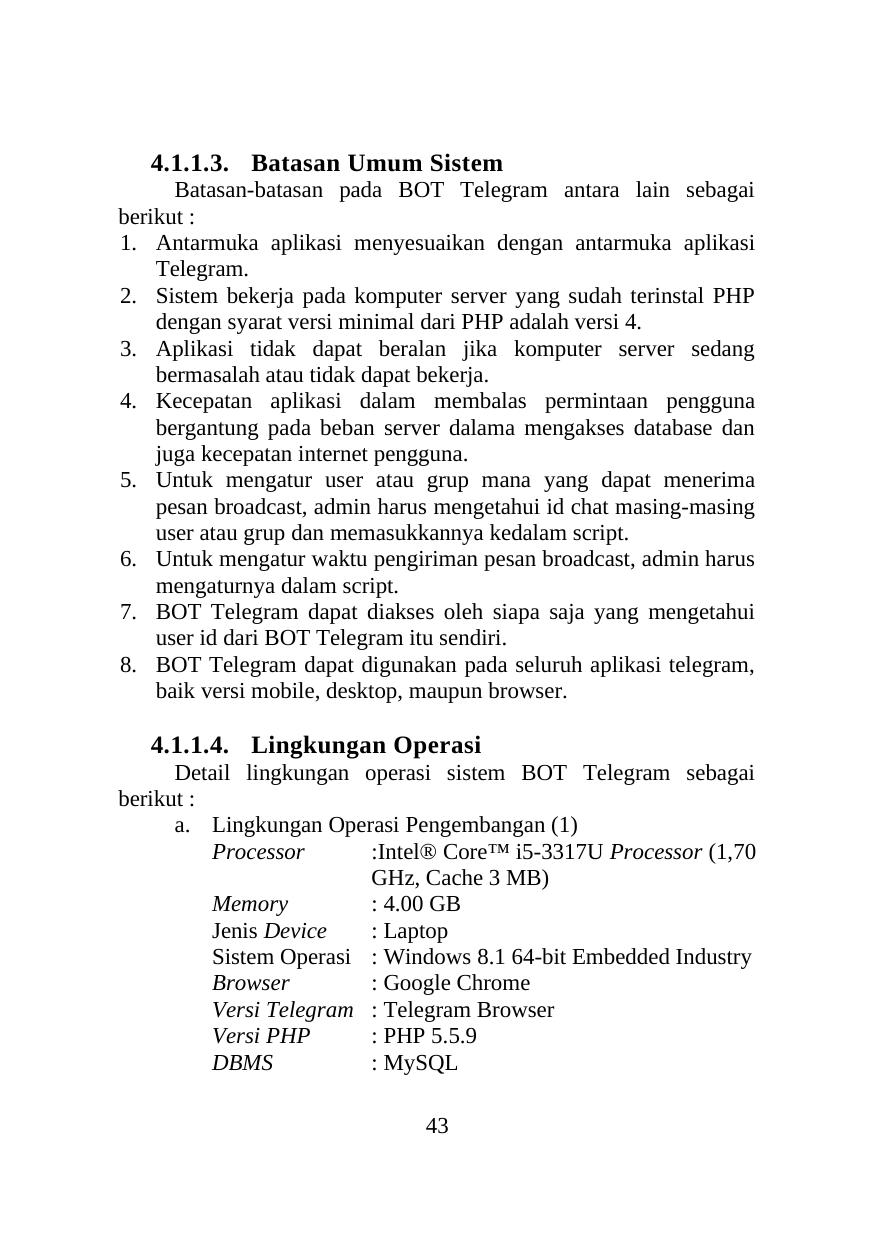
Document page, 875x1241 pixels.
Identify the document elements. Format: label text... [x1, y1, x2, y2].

subtitle Batasan Umum Sistem [151, 148, 756, 176]
list Sistem bekerja pada komputer server yang sudah terinstal PHP dengan syarat versi minimal dari PHP adalah versi 4. [137, 282, 756, 334]
text Memory : 4.00 GB [193, 890, 756, 917]
text Jenis Device : Laptop [193, 917, 756, 943]
list Untuk mengatur waktu pengiriman pesan broadcast, admin harus mengaturnya dalam script. [137, 545, 756, 598]
list Lingkungan Operasi Pengembangan (1) [174, 811, 756, 838]
text Versi PHP : PHP 5.5.9 [193, 1022, 756, 1048]
text Versi Telegram : Telegram Browser [193, 996, 756, 1022]
text Detail lingkungan operasi sistem BOT Telegram sebagai berikut : [118, 759, 756, 811]
list Antarmuka aplikasi menyesuaikan dengan antarmuka aplikasi Telegram. [137, 229, 756, 282]
list BOT Telegram dapat digunakan pada seluruh aplikasi telegram, baik versi mobile, desktop, maupun browser. [137, 651, 756, 703]
list Kecepatan aplikasi dalam membalas permintaan pengguna bergantung pada beban server dalama mengakses database dan juga kecepatan internet pengguna. [137, 387, 756, 466]
list Untuk mengatur user atau grup mana yang dapat menerima pesan broadcast, admin harus mengetahui id chat masing-masing user atau grup dan memasukkannya kedalam script. [137, 466, 756, 545]
text Processor :Intel® Core™ i5-3317U Processor (1,70 GHz, Cache 3 MB) [212, 838, 756, 890]
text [193, 943, 756, 969]
text Browser : Google Chrome [193, 969, 756, 996]
subtitle Lingkungan Operasi [151, 730, 756, 759]
list Aplikasi tidak dapat beralan jika komputer server sedang bermasalah atau tidak dapat bekerja. [137, 334, 756, 387]
text DBMS : MySQL [193, 1048, 756, 1075]
list BOT Telegram dapat diakses oleh siapa saja yang mengetahui user id dari BOT Telegram itu sendiri. [137, 598, 756, 651]
text Batasan-batasan pada BOT Telegram antara lain sebagai berikut : [118, 176, 756, 229]
